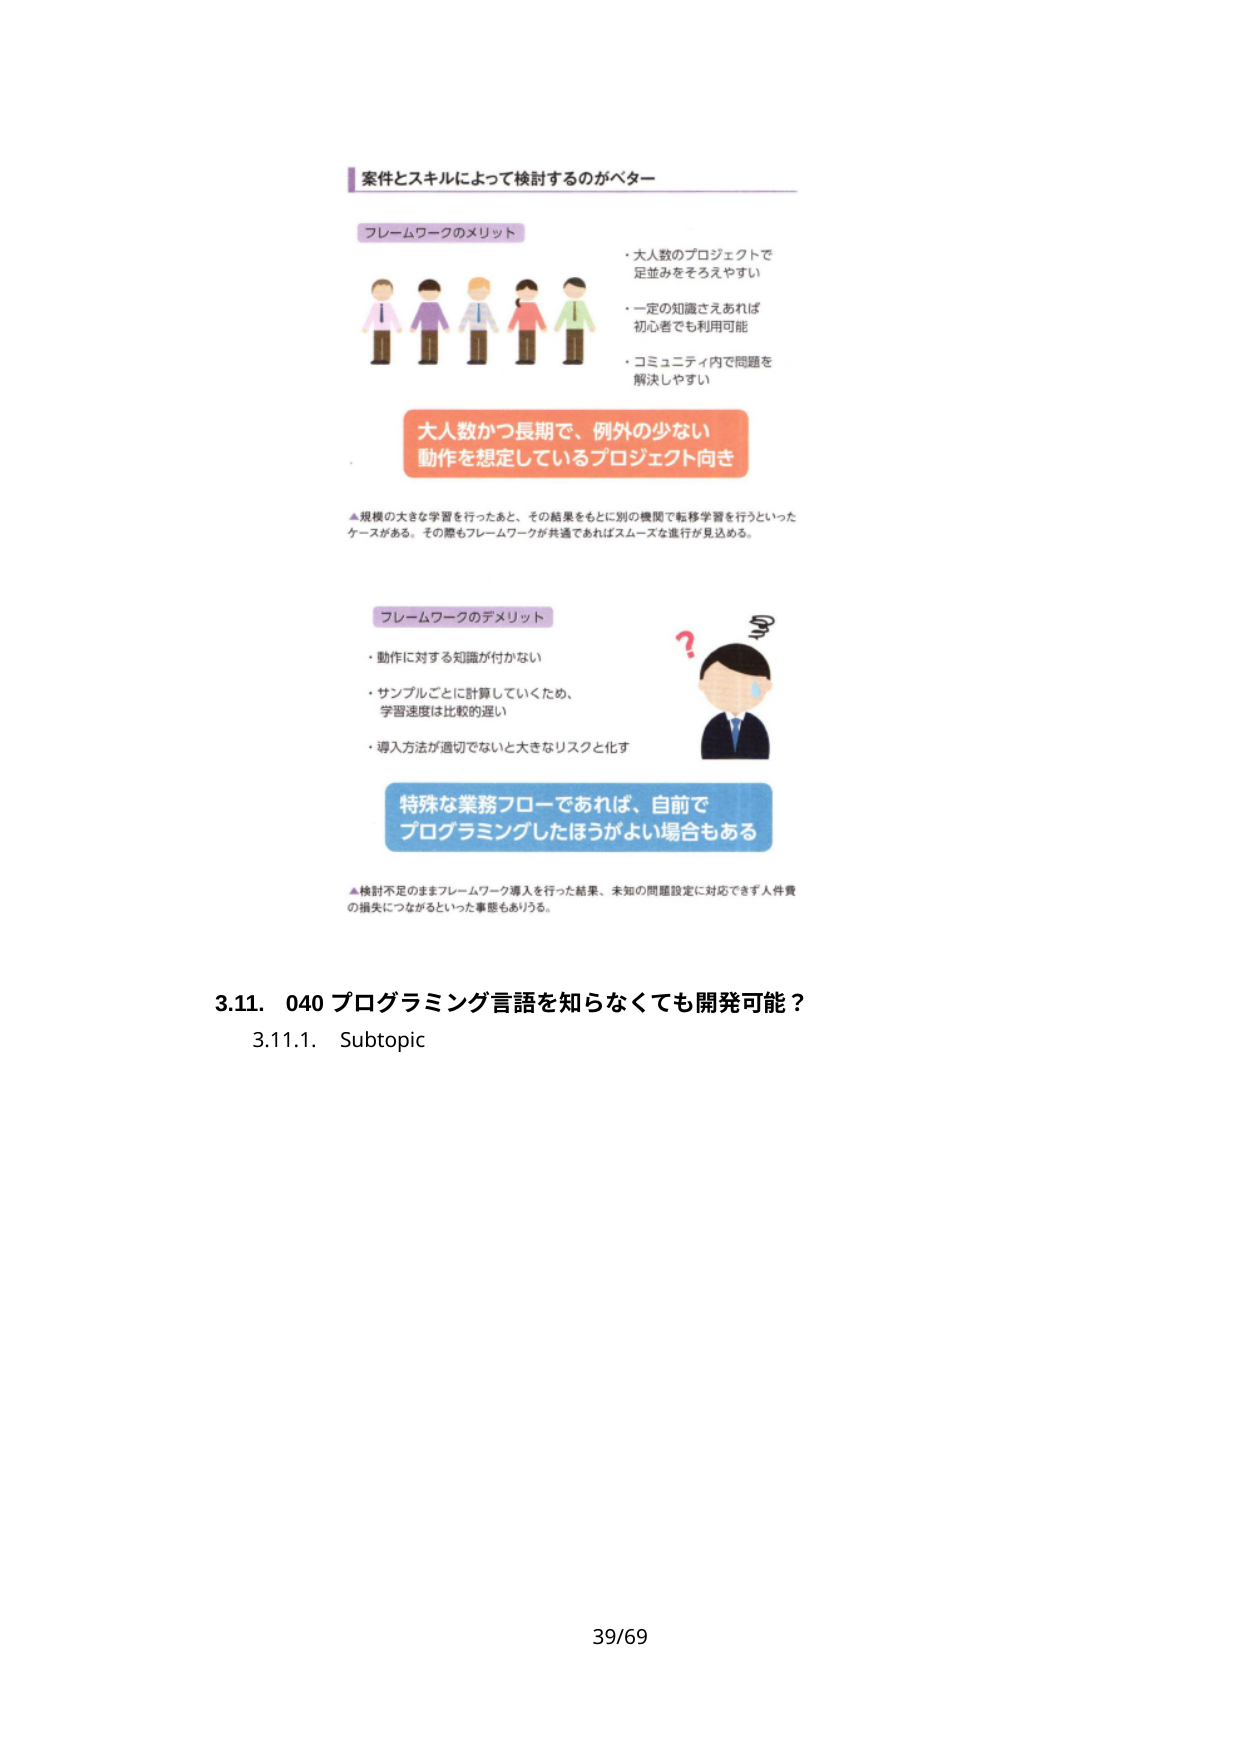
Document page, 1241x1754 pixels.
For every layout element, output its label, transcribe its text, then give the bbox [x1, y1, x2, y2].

list Subtopic [252, 1021, 1063, 1058]
subtitle 040 プログラミング言語を知らなくても開発可能？ [215, 983, 1058, 1021]
picture [339, 158, 809, 921]
